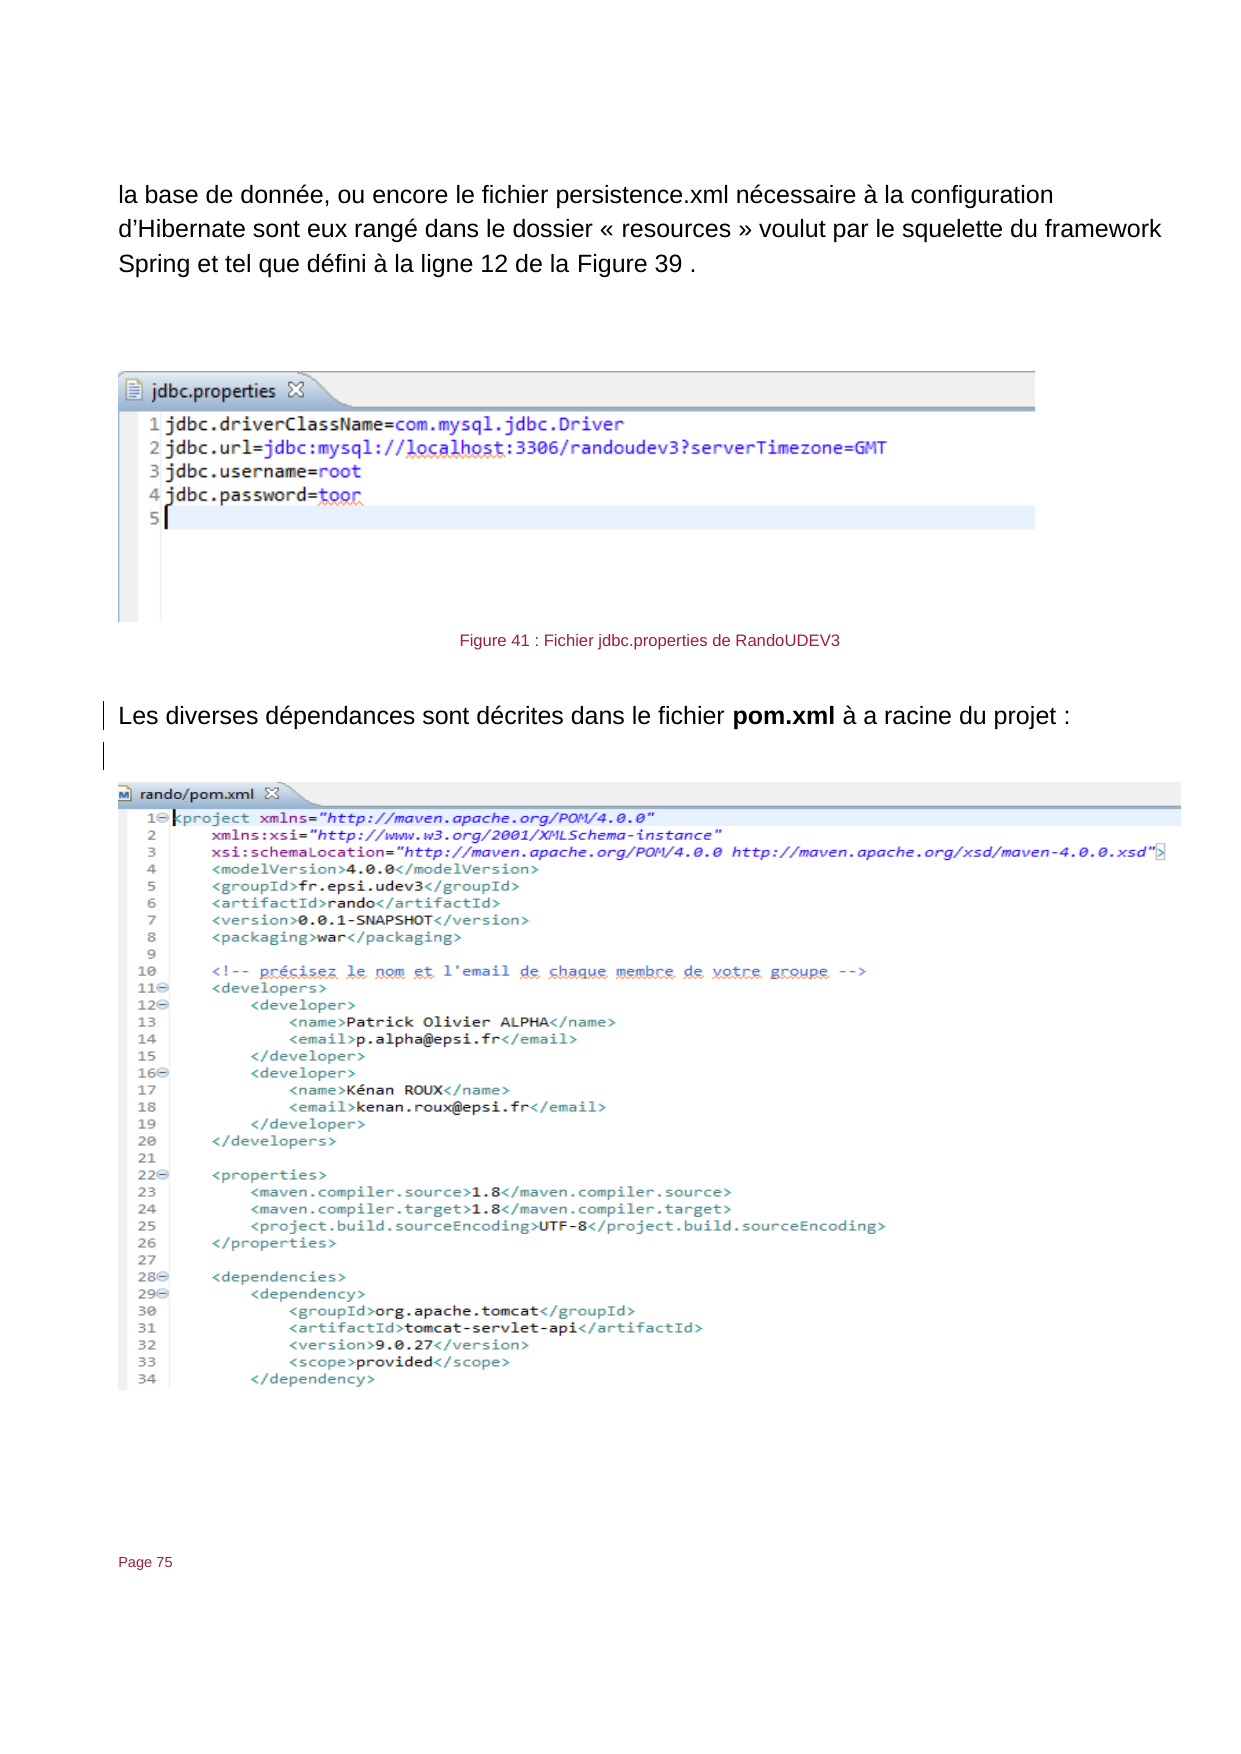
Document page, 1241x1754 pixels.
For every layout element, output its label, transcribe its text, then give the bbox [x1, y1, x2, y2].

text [118, 180, 1181, 278]
picture [118, 371, 1036, 622]
text Figure 41 : Fichier jdbc.properties de RandoUDEV3 [118, 631, 1181, 650]
text Les diverses dépendances sont décrites dans le fichier pom.xml à a racine du projet : [118, 701, 1181, 730]
picture [118, 782, 1182, 1390]
